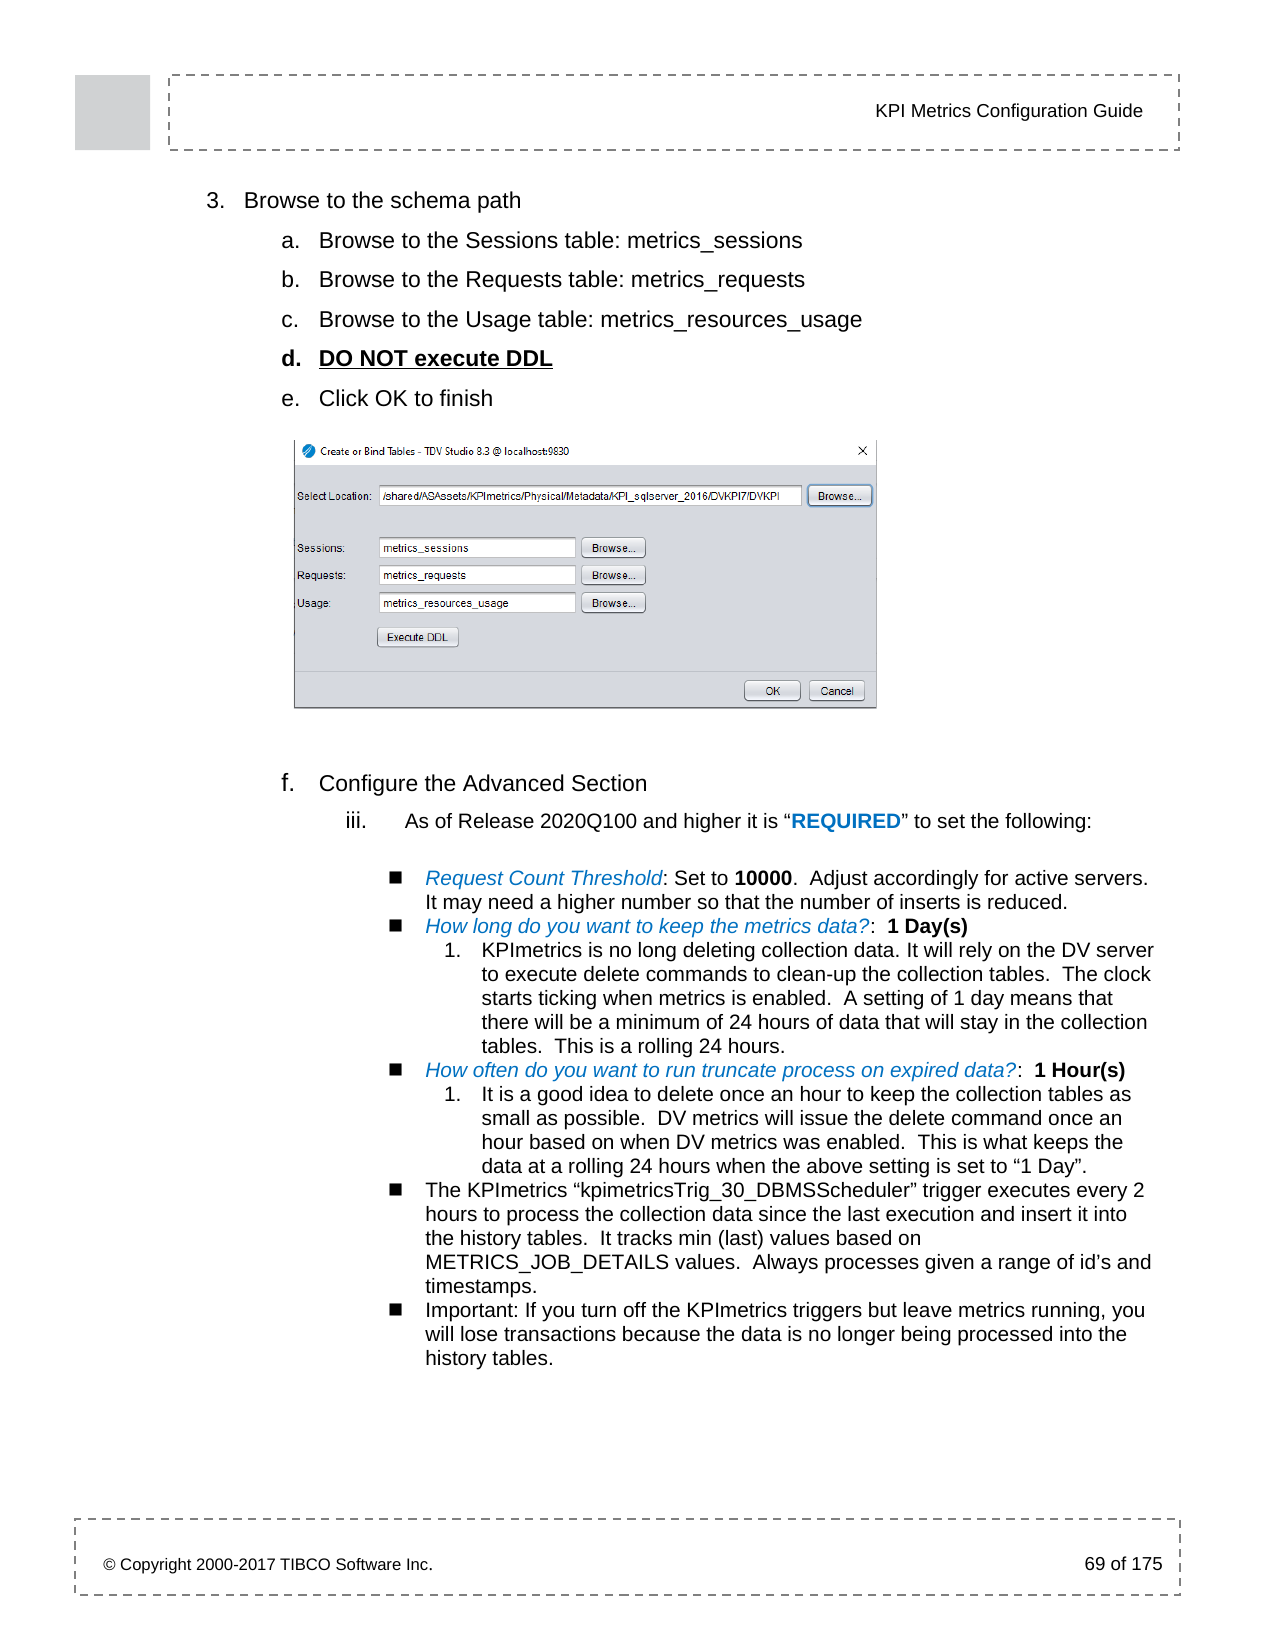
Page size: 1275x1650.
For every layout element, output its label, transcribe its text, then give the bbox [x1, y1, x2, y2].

list DO NOT execute DDL [281, 345, 1162, 372]
list Request Count Threshold: Set to 10000. Adjust accordingly for active servers. It may need a higher number so that the number of inserts is reduced. [388, 866, 1162, 914]
list Important: If you turn off the KPImetrics triggers but leave metrics running, you will lose transactions because the data is no longer being processed into the history tables. [388, 1298, 1162, 1370]
picture [293, 440, 877, 709]
list Browse to the Requests table: metrics_requests [281, 266, 1162, 293]
list How long do you want to keep the metrics data?: 1 Day(s) [388, 914, 1162, 938]
list How often do you want to run truncate process on expired data?: 1 Hour(s) [388, 1058, 1162, 1082]
list Browse to the schema path [206, 187, 1162, 214]
list Click OK to finish [281, 385, 1162, 411]
list The KPImetrics “kpimetricsTrig_30_DBMSScheduler” trigger executes every 2 hours to process the collection data since the last execution and insert it into the history tables. It tracks min (last) values based on METRICS_JOB_DETAILS values. Always processes given a range of id’s and timestamps. [388, 1178, 1162, 1298]
list KPImetrics is no long deleting collection data. It will rely on the DV server to execute delete commands to clean-up the collection tables. The clock starts ticking when metrics is enabled. A setting of 1 day means that there will be a minimum of 24 hours of data that will stay in the collection tables. This is a rolling 24 hours. [444, 938, 1162, 1058]
list It is a good idea to delete once an hour to keep the collection tables as small as possible. DV metrics will issue the delete command once an hour based on when DV metrics was enabled. This is what keeps the data at a rolling 24 hours when the above setting is set to “1 Day”. [444, 1082, 1162, 1178]
list As of Release 2020Q100 and higher it is “REQUIRED” to set the following: [367, 807, 1161, 833]
list Browse to the Usage table: metrics_resources_usage [281, 306, 1162, 332]
list Browse to the Sessions table: metrics_sessions [281, 227, 1162, 253]
list Configure the Advanced Section [281, 767, 1161, 796]
